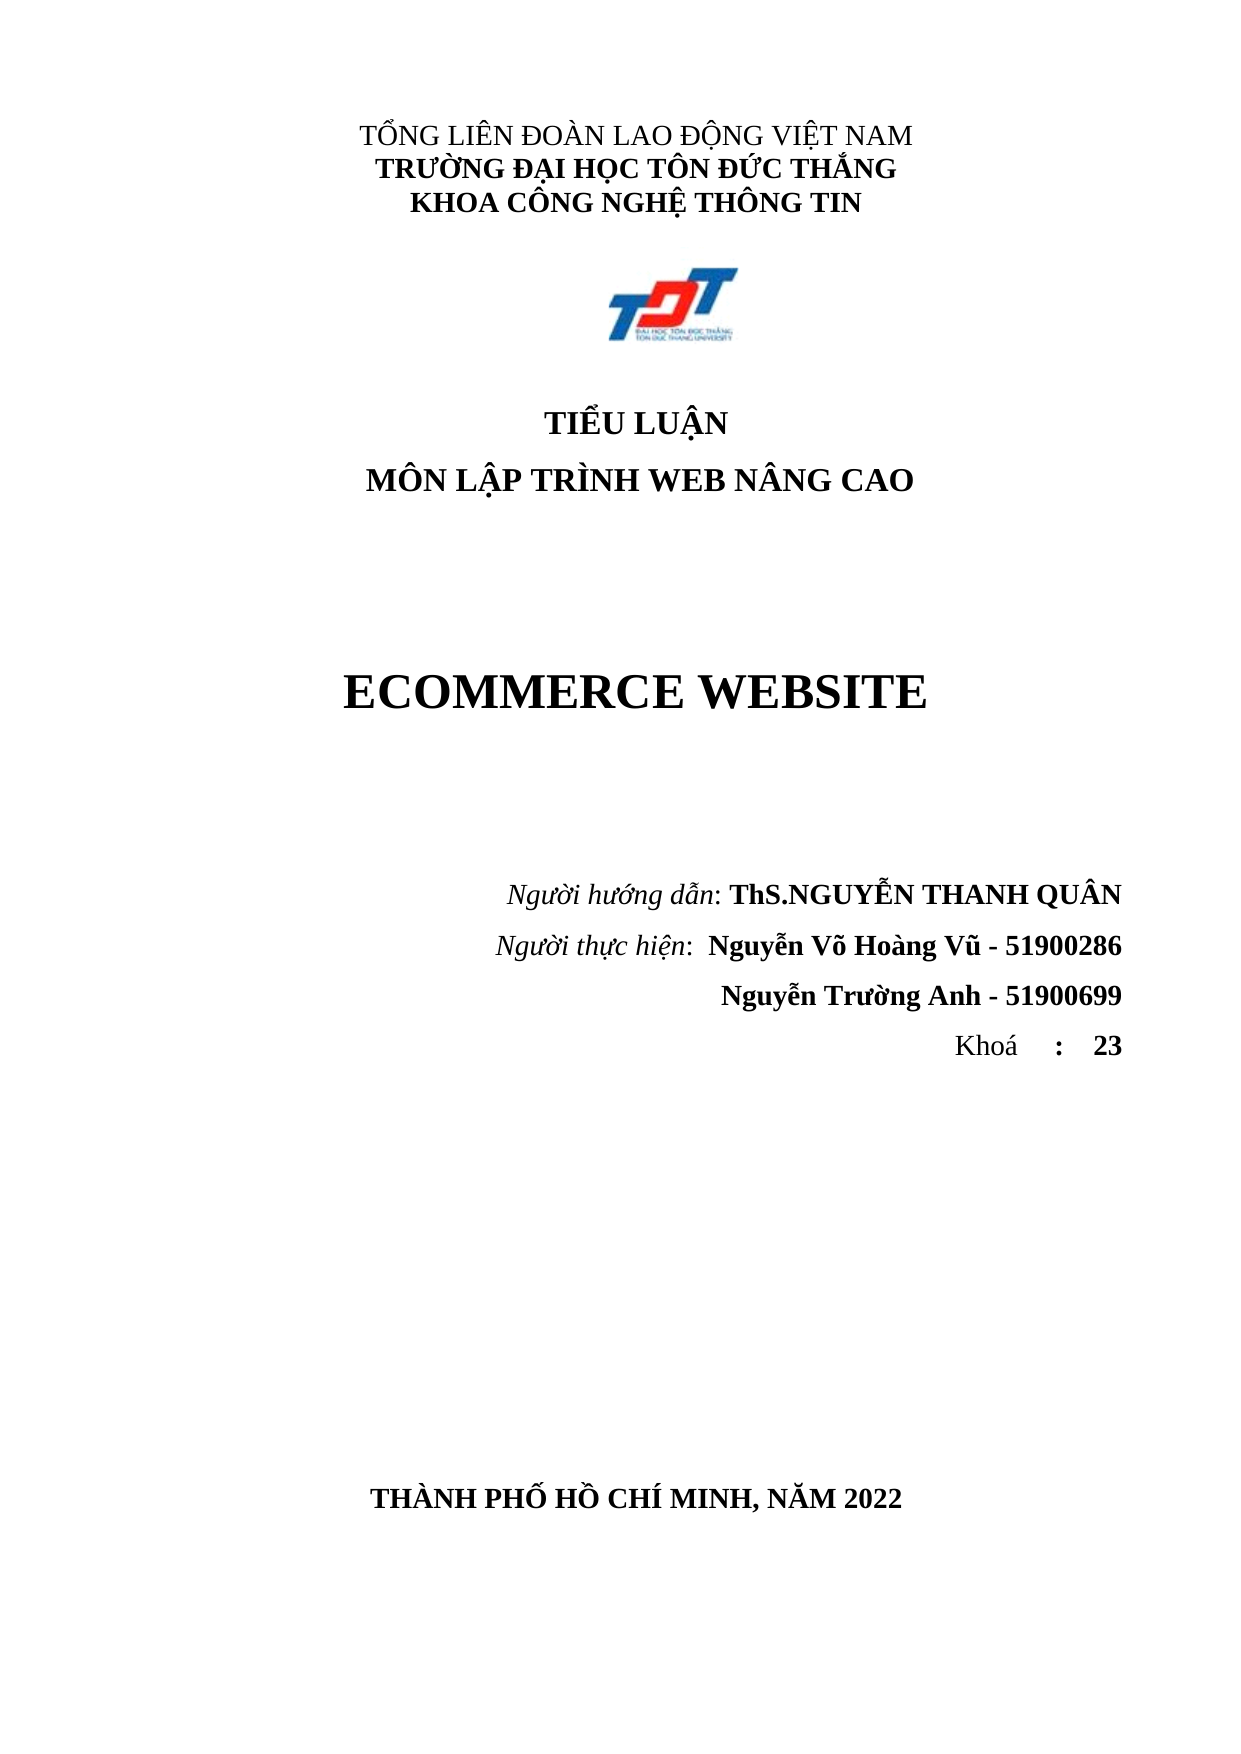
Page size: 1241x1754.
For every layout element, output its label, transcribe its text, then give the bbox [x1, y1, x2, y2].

text TỔNG LIÊN ĐOÀN LAO ĐỘNG VIỆT NAM [150, 118, 1122, 152]
text TRƯỜNG ĐẠI HỌC TÔN ĐỨC THẮNG [150, 152, 1122, 185]
text Người hướng dẫn: ThS.NGUYỄN THANH QUÂN [150, 877, 1122, 911]
text TIỂU LUẬN [150, 403, 1122, 441]
text Nguyễn Trường Anh - 51900699 [150, 978, 1122, 1011]
text Khoá : 23 [150, 1028, 1122, 1062]
text MÔN LẬP TRÌNH WEB NÂNG CAO [150, 460, 1122, 499]
picture [608, 247, 739, 370]
text THÀNH PHỐ HỒ CHÍ MINH, NĂM 2022 [150, 1481, 1122, 1514]
text KHOA CÔNG NGHỆ THÔNG TIN [150, 185, 1122, 219]
text ECOMMERCE WEBSITE [150, 662, 1122, 719]
text Người thực hiện: Nguyễn Võ Hoàng Vũ - 51900286 [150, 928, 1122, 961]
